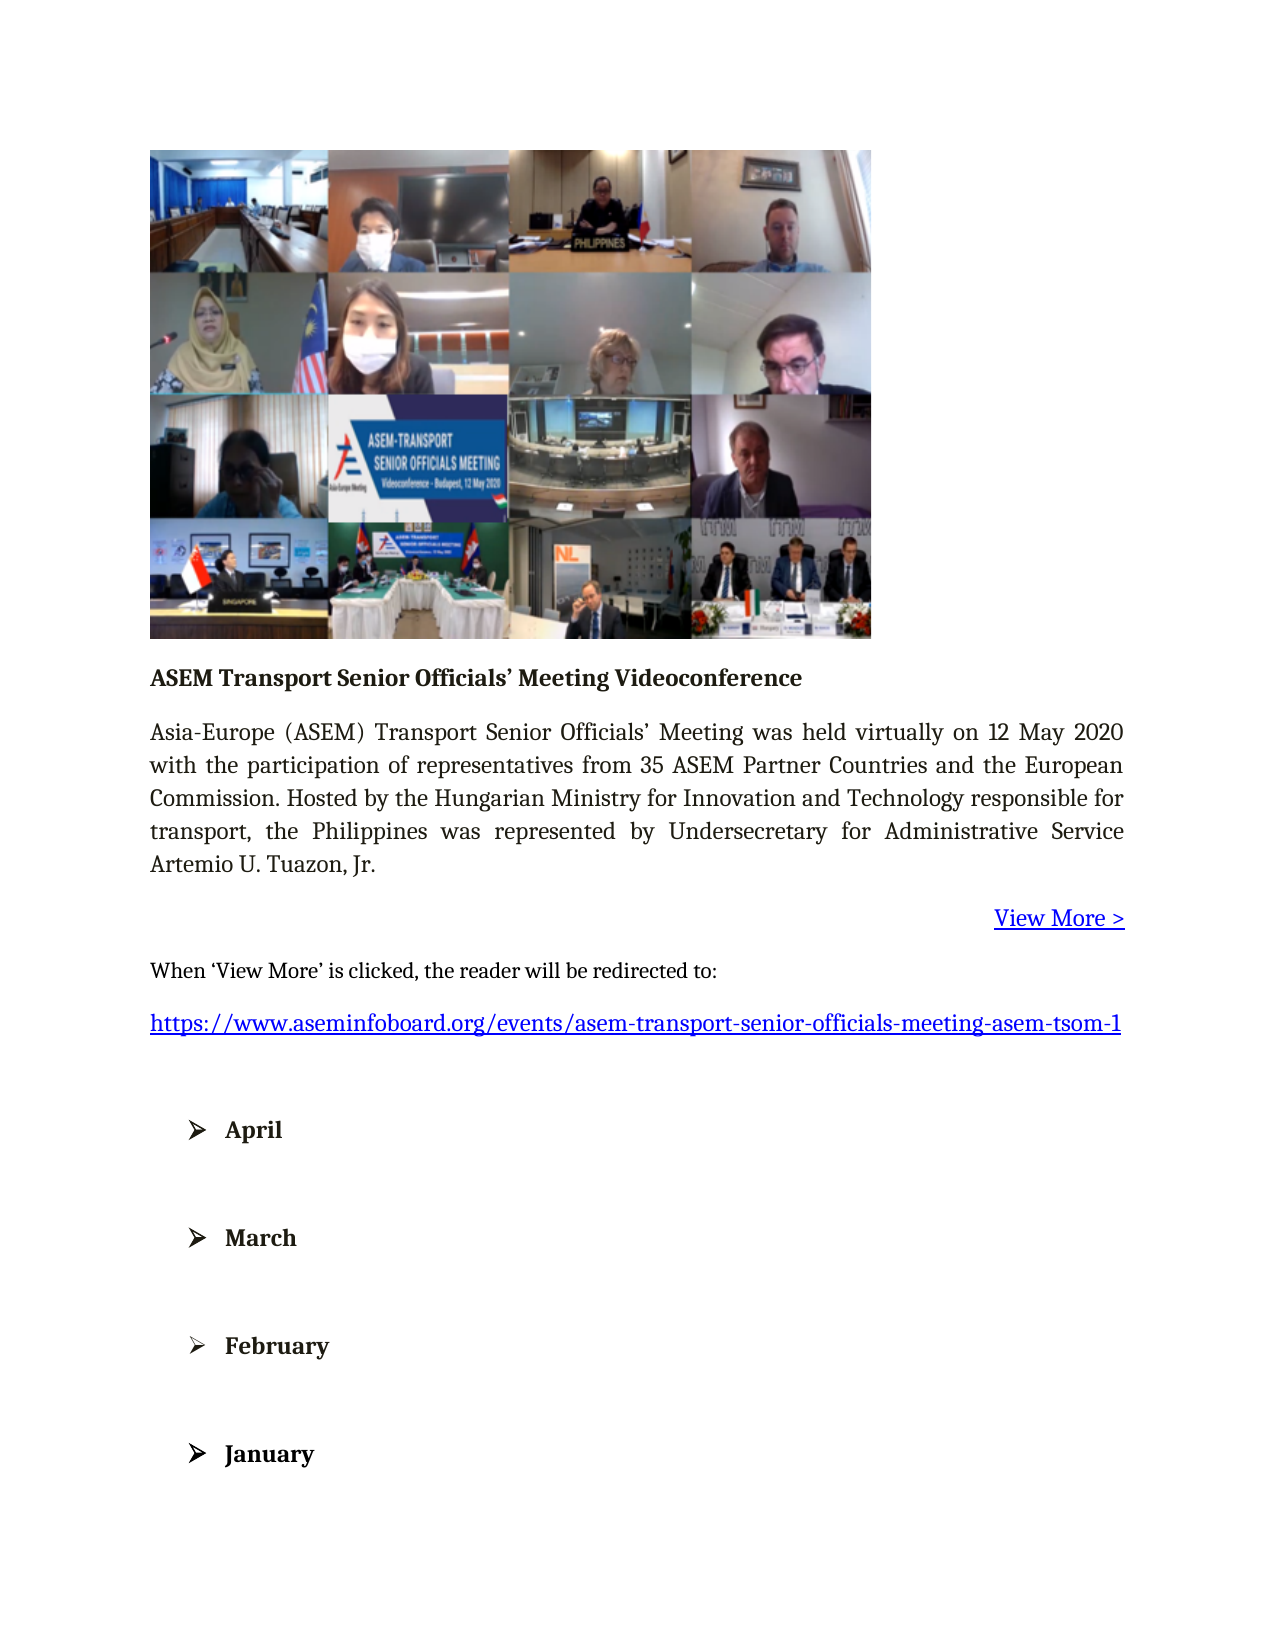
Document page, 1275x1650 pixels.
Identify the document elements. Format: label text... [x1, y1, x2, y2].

list January [187, 1439, 1125, 1468]
list March [187, 1224, 1125, 1253]
list April [187, 1116, 1125, 1145]
list February [187, 1332, 1125, 1361]
text Asia-Europe (ASEM) Transport Senior Officials’ Meeting was held virtually on 12 May 2020 with the participation of representatives from 35 ASEM Partner Countries and the European Commission. Hosted by the Hungarian Ministry for Innovation and Technology responsible for transport, the Philippines was represented by Undersecretary for Administrative Service Artemio U. Tuazon, Jr. [150, 718, 1125, 879]
picture [150, 150, 872, 639]
text https://www.aseminfoboard.org/events/asem-transport-senior-officials-meeting-asem-tsom-1 [150, 1009, 1125, 1037]
text View More > [150, 904, 1125, 933]
text ASEM Transport Senior Officials’ Meeting Videoconference [150, 664, 1125, 693]
text When ‘View More’ is clicked, the reader will be redirected to: [150, 958, 1125, 984]
